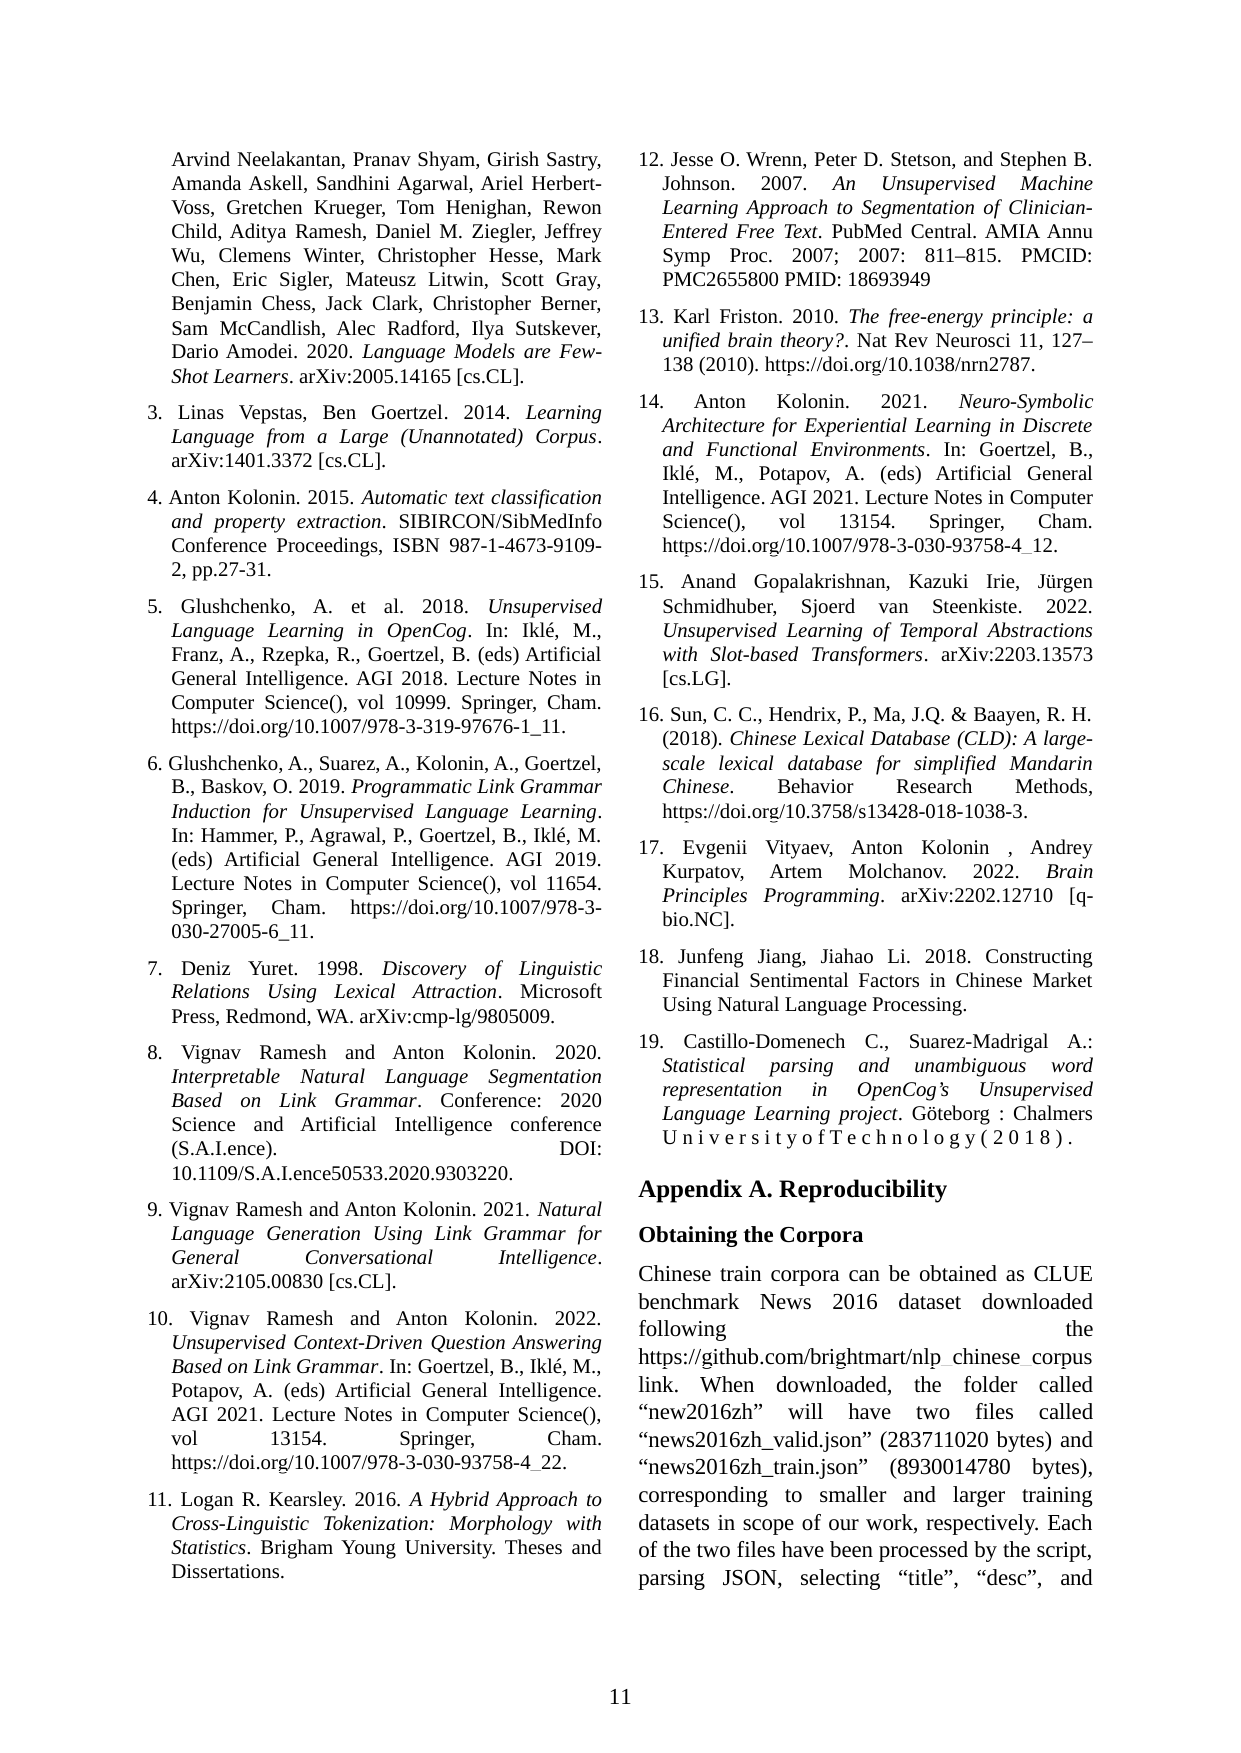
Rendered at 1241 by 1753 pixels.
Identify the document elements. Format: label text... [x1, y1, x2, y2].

text 14. Anton Kolonin. 2021. Neuro-Symbolic Architecture for Experiential Learning in Discrete and Functional Environments. In: Goertzel, B., Iklé, M., Potapov, A. (eds) Artificial General Intelligence. AGI 2021. Lecture Notes in Computer Science(), vol 13154. Springer, Cham. https://doi.org/10.1007/978-3-030-93758-4_12. [638, 388, 1093, 557]
text 6. Glushchenko, A., Suarez, A., Kolonin, A., Goertzel, B., Baskov, O. 2019. Programmatic Link Grammar Induction for Unsupervised Language Learning. In: Hammer, P., Agrawal, P., Goertzel, B., Iklé, M. (eds) Artificial General Intelligence. AGI 2019. Lecture Notes in Computer Science(), vol 11654. Springer, Cham. https://doi.org/10.1007/978-3-030-27005-6_11. [147, 750, 602, 943]
text 5. Glushchenko, A. et al. 2018. Unsupervised Language Learning in OpenCog. In: Iklé, M., Franz, A., Rzepka, R., Goertzel, B. (eds) Artificial General Intelligence. AGI 2018. Lecture Notes in Computer Science(), vol 10999. Springer, Cham. https://doi.org/10.1007/978-3-319-97676-1_11. [147, 593, 602, 738]
text 16. Sun, C. C., Hendrix, P., Ma, J.Q. & Baayen, R. H. (2018). Chinese Lexical Database (CLD): A large-scale lexical database for simplified Mandarin Chinese. Behavior Research Methods, https://doi.org/10.3758/s13428-018-1038-3. [638, 702, 1093, 823]
text 11. Logan R. Kearsley. 2016. A Hybrid Approach to Cross-Linguistic Tokenization: Morphology with Statistics. Brigham Young University. Theses and Dissertations. [147, 1487, 602, 1583]
text 18. Junfeng Jiang, Jiahao Li. 2018. Constructing Financial Sentimental Factors in Chinese Market Using Natural Language Processing. [638, 944, 1093, 1016]
text 8. Vignav Ramesh and Anton Kolonin. 2020. Interpretable Natural Language Segmentation Based on Link Grammar. Conference: 2020 Science and Artificial Intelligence conference (S.A.I.ence). DOI: 10.1109/S.A.I.ence50533.2020.9303220. [147, 1040, 602, 1184]
list Obtaining the Corpora [638, 1221, 1093, 1248]
text 9. Vignav Ramesh and Anton Kolonin. 2021. Natural Language Generation Using Link Grammar for General Conversational Intelligence. arXiv:2105.00830 [cs.CL]. [147, 1197, 602, 1293]
text 15. Anand Gopalakrishnan, Kazuki Irie, Jürgen Schmidhuber, Sjoerd van Steenkiste. 2022. Unsupervised Learning of Temporal Abstractions with Slot-based Transformers. arXiv:2203.13573 [cs.LG]. [638, 569, 1093, 690]
text Appendix A. Reproducibility [638, 1174, 1093, 1203]
text 10. Vignav Ramesh and Anton Kolonin. 2022. Unsupervised Context-Driven Question Answering Based on Link Grammar. In: Goertzel, B., Iklé, M., Potapov, A. (eds) Artificial General Intelligence. AGI 2021. Lecture Notes in Computer Science(), vol 13154. Springer, Cham. https://doi.org/10.1007/978-3-030-93758-4_22. [147, 1306, 602, 1474]
text 3. Linas Vepstas, Ben Goertzel. 2014. Learning Language from a Large (Unannotated) Corpus. arXiv:1401.3372 [cs.CL]. [147, 400, 602, 472]
text 13. Karl Friston. 2010. The free-energy principle: a unified brain theory?. Nat Rev Neurosci 11, 127–138 (2010). https://doi.org/10.1038/nrn2787. [638, 304, 1093, 376]
text 7. Deniz Yuret. 1998. Discovery of Linguistic Relations Using Lexical Attraction. Microsoft Press, Redmond, WA. arXiv:cmp-lg/9805009. [147, 955, 602, 1028]
text 17. Evgenii Vityaev, Anton Kolonin , Andrey Kurpatov, Artem Molchanov. 2022. Brain Principles Programming. arXiv:2202.12710 [q-bio.NC]. [638, 835, 1093, 931]
text 4. Anton Kolonin. 2015. Automatic text classification and property extraction. SIBIRCON/SibMedInfo Conference Proceedings, ISBN 987-1-4673-9109-2, pp.27-31. [147, 485, 602, 581]
text 19. Castillo-Domenech C., Suarez-Madrigal A.: Statistical parsing and unambiguous word representation in OpenCog’s Unsupervised Language Learning project. Göteborg : Chalmers U n i v e r s i t y o f T e c h n o l o g y ( 2 0 1 8 ) . [638, 1028, 1093, 1149]
text 12. Jesse O. Wrenn, Peter D. Stetson, and Stephen B. Johnson. 2007. An Unsupervised Machine Learning Approach to Segmentation of Clinician-Entered Free Text. PubMed Central. AMIA Annu Symp Proc. 2007; 2007: 811–815. PMCID: PMC2655800 PMID: 18693949 [638, 147, 1093, 291]
